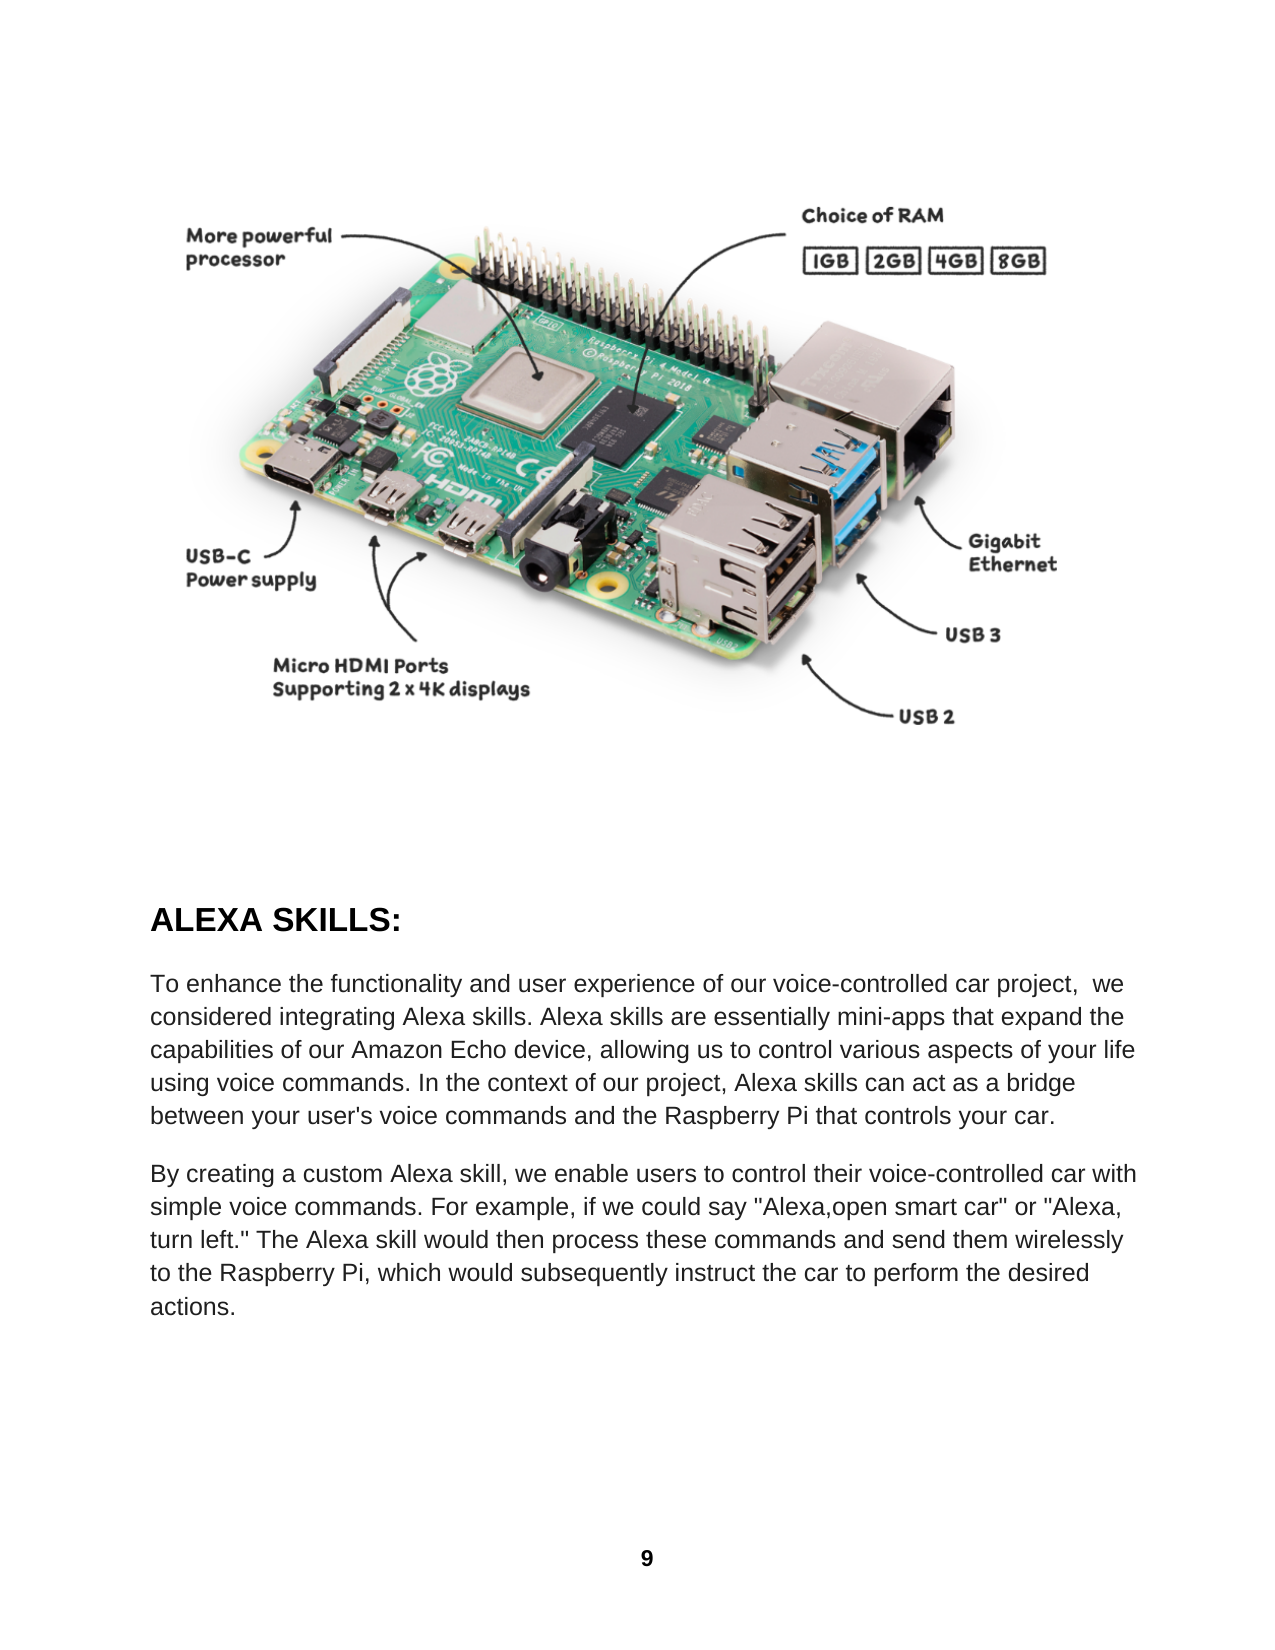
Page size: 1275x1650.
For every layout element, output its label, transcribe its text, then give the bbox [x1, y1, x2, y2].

picture [150, 150, 1125, 802]
text ALEXA SKILLS: [150, 900, 1144, 938]
text By creating a custom Alexa skill, we enable users to control their voice-controlled car with simple voice commands. For example, if we could say "Alexa,open smart car" or "Alexa, turn left." The Alexa skill would then process these commands and send them wirelessly to the Raspberry Pi, which would subsequently instruct the car to perform the desired actions. [150, 1159, 1144, 1320]
text To enhance the functionality and user experience of our voice-controlled car project, we considered integrating Alexa skills. Alexa skills are essentially mini-apps that expand the capabilities of our Amazon Echo device, allowing us to control various aspects of your life using voice commands. In the context of our project, Alexa skills can act as a bridge between your user's voice commands and the Raspberry Pi that controls your car. [150, 969, 1144, 1130]
